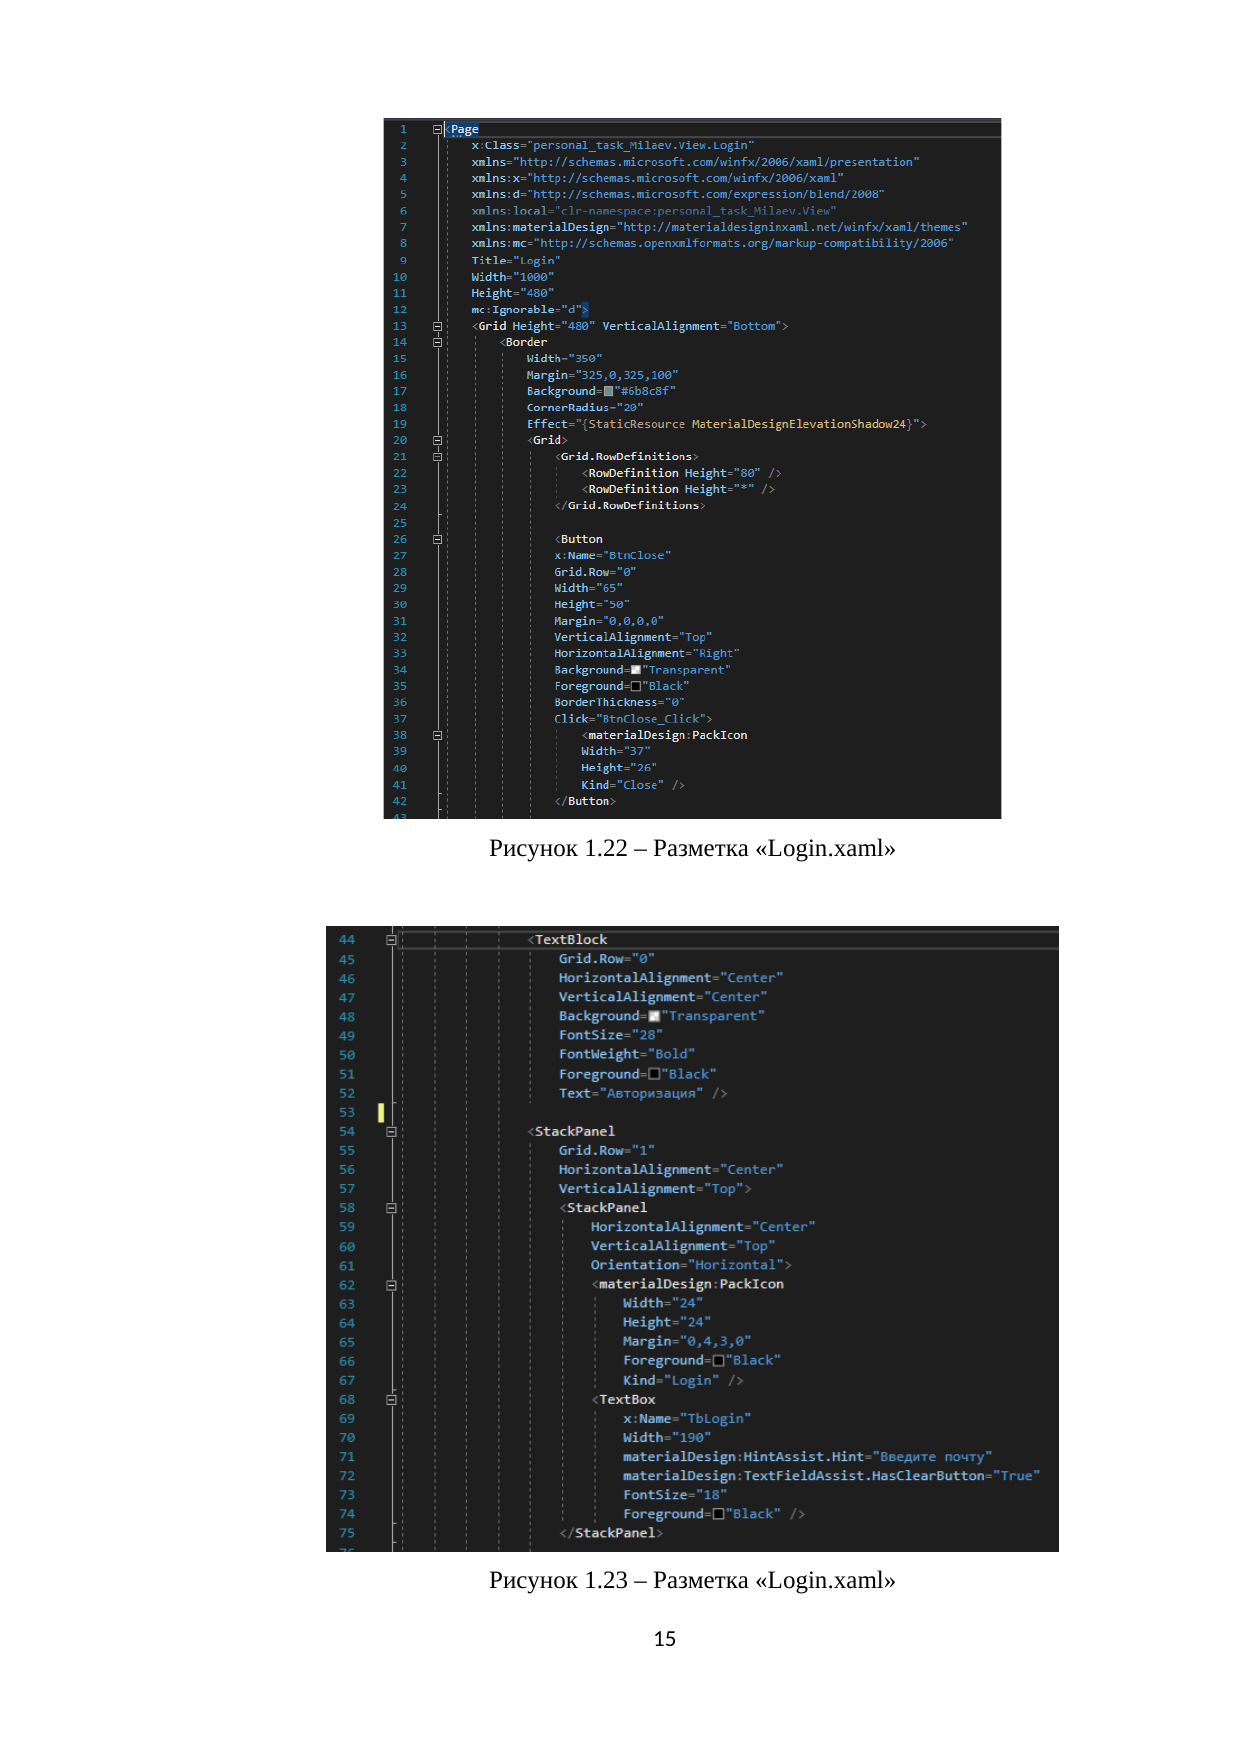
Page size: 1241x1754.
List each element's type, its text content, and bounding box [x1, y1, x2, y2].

text Рисунок 1.23 – Разметка «Login.xaml» [177, 1566, 1152, 1594]
picture [383, 118, 1002, 819]
picture [326, 926, 1059, 1552]
text Рисунок 1.22 – Разметка «Login.xaml» [177, 833, 1152, 861]
